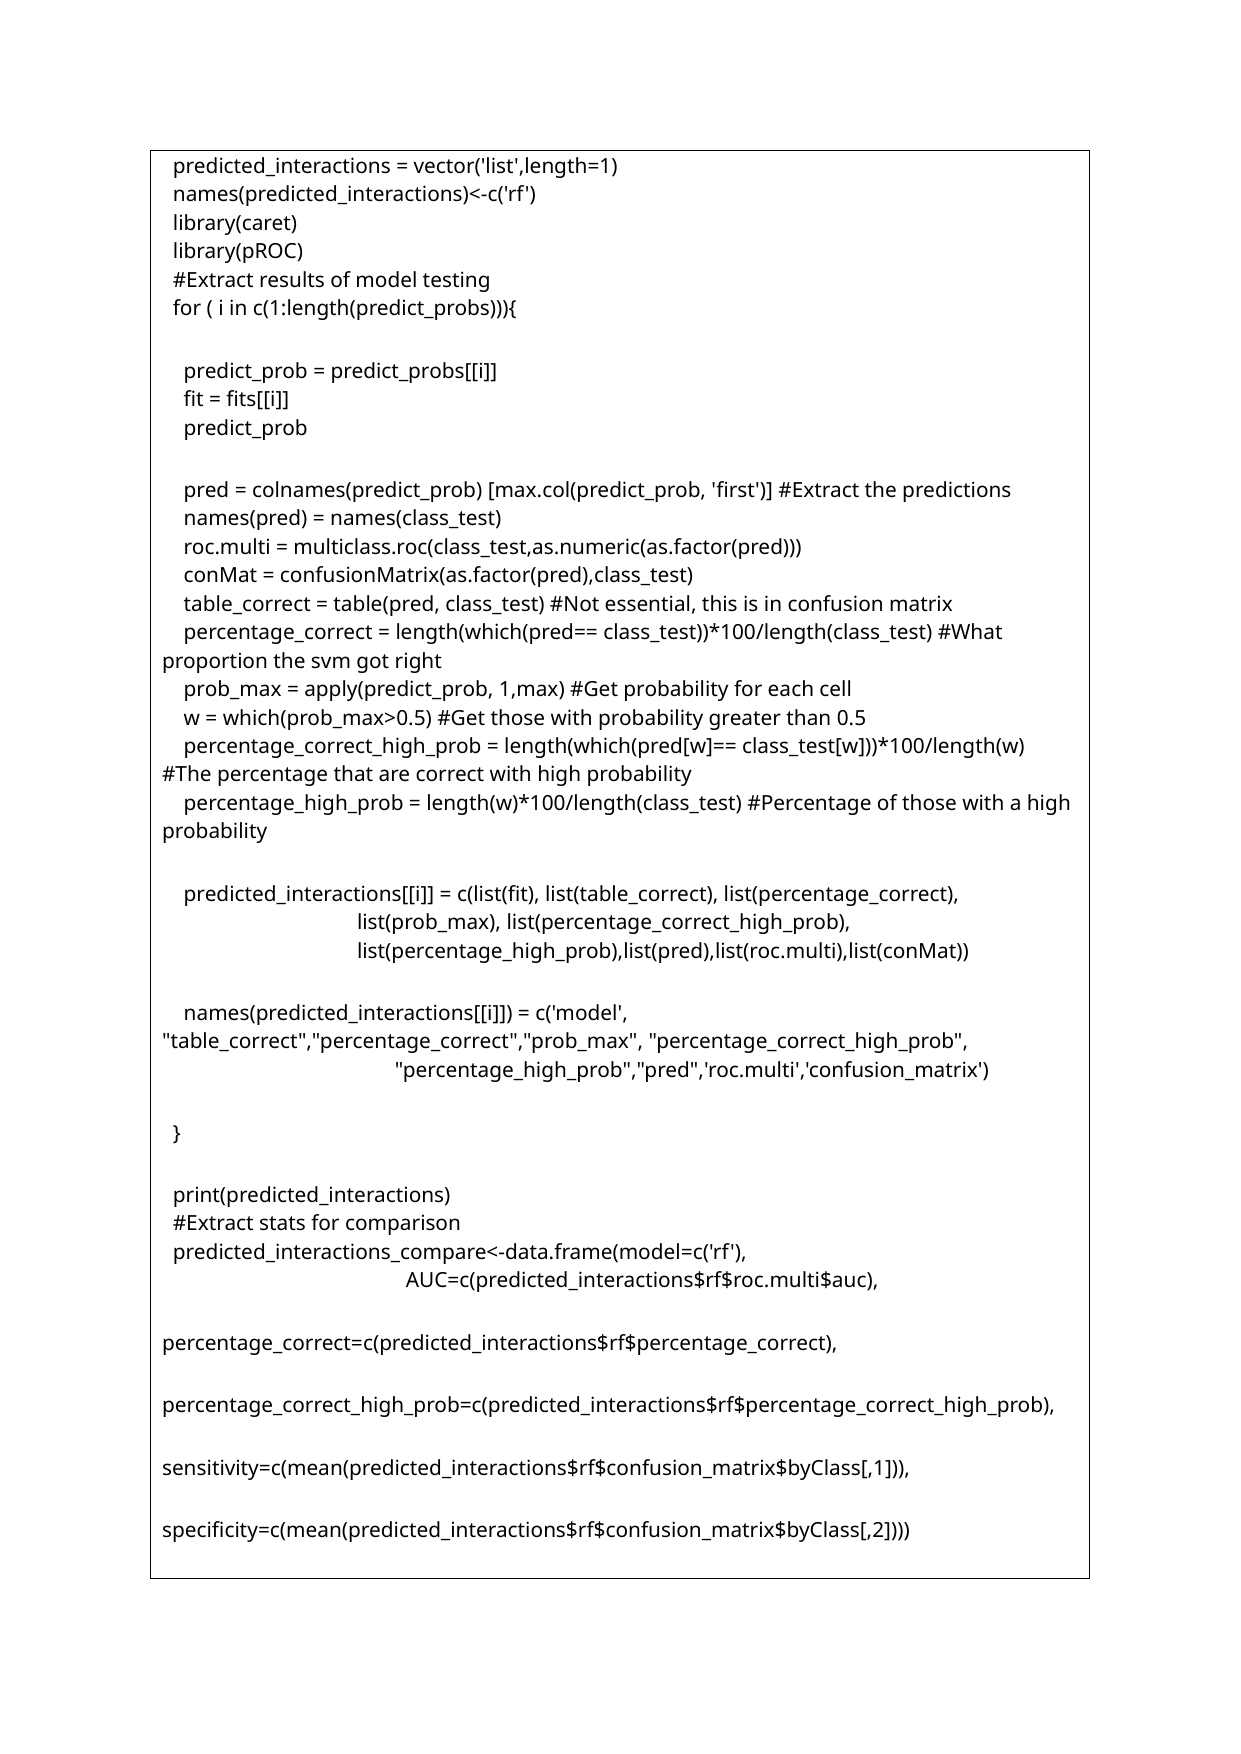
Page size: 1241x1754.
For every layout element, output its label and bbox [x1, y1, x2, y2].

table_header [151, 151, 1089, 1578]
